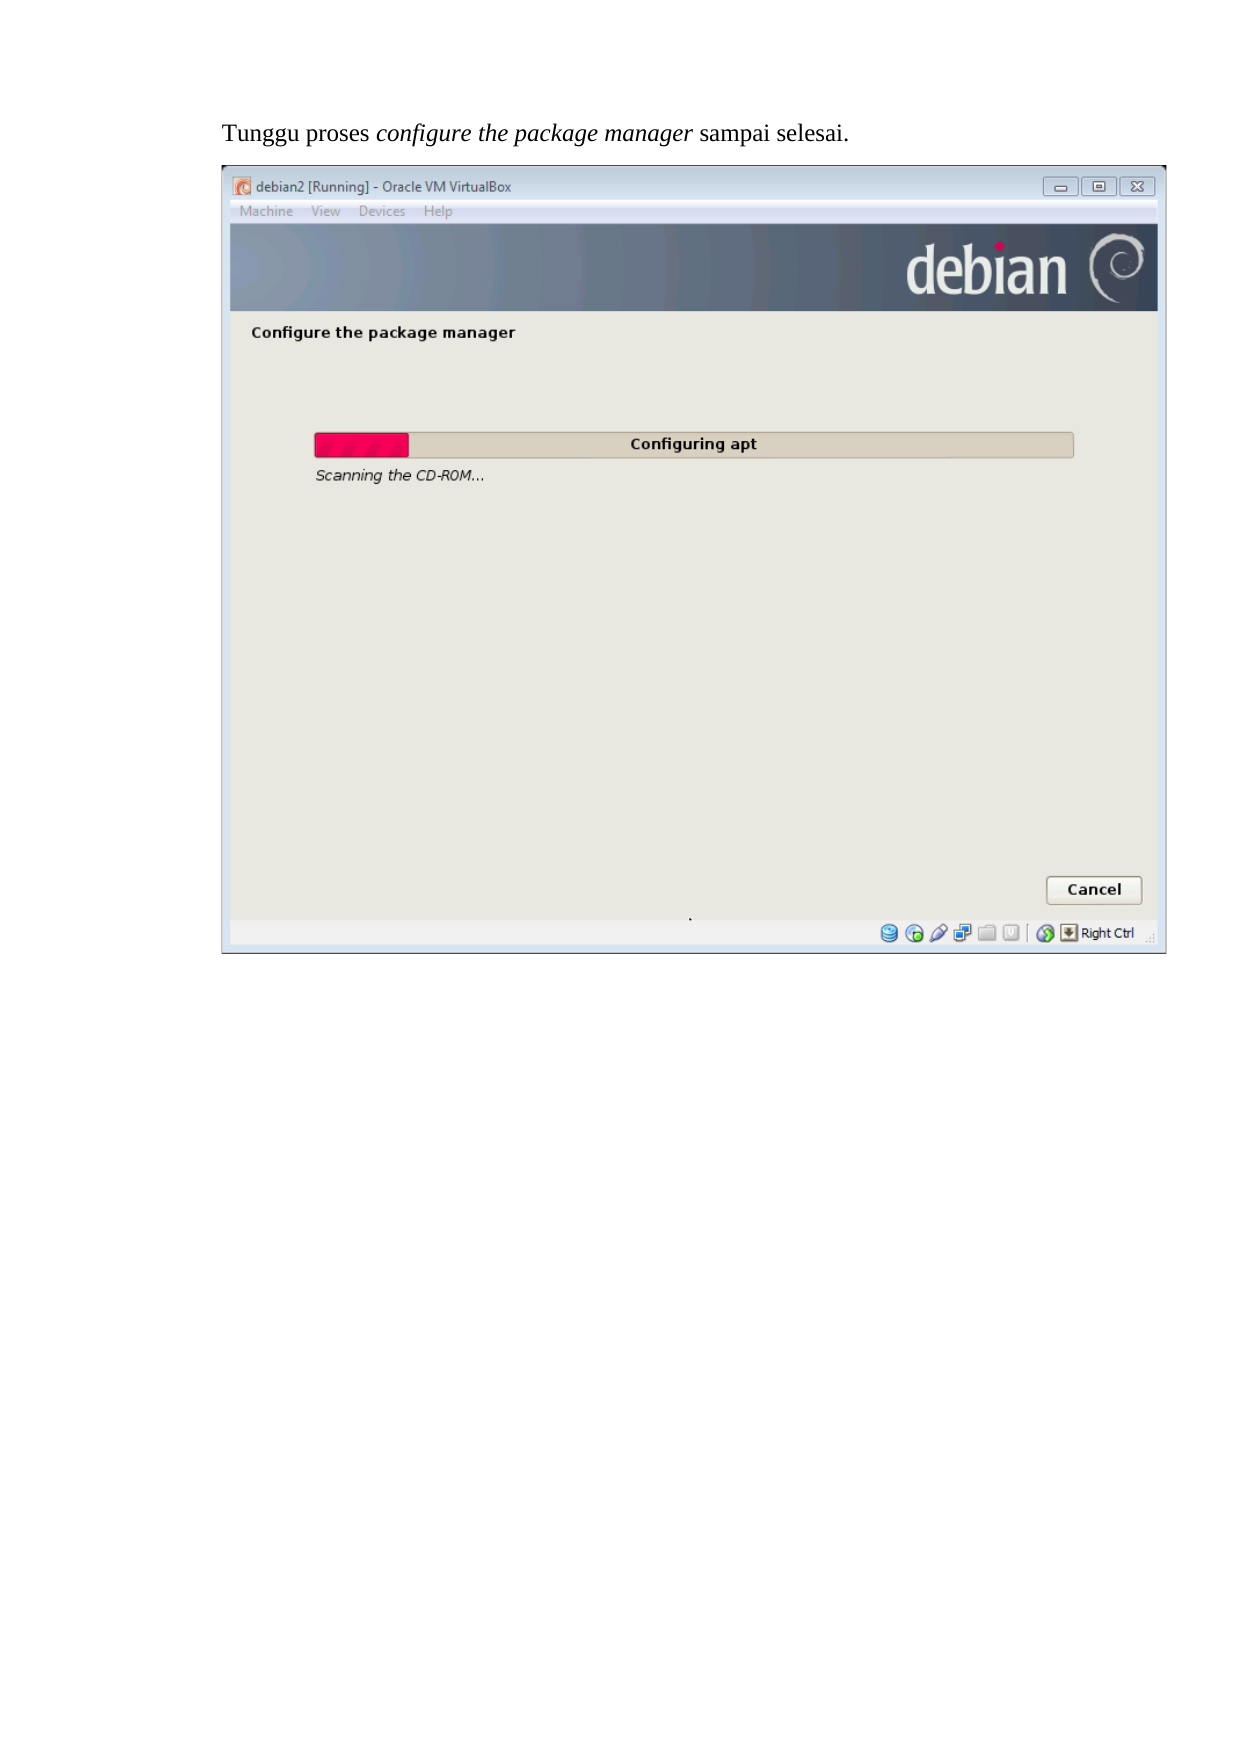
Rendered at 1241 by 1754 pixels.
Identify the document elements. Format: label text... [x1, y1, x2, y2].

text Tunggu proses configure the package manager sampai selesai. [222, 118, 1122, 147]
